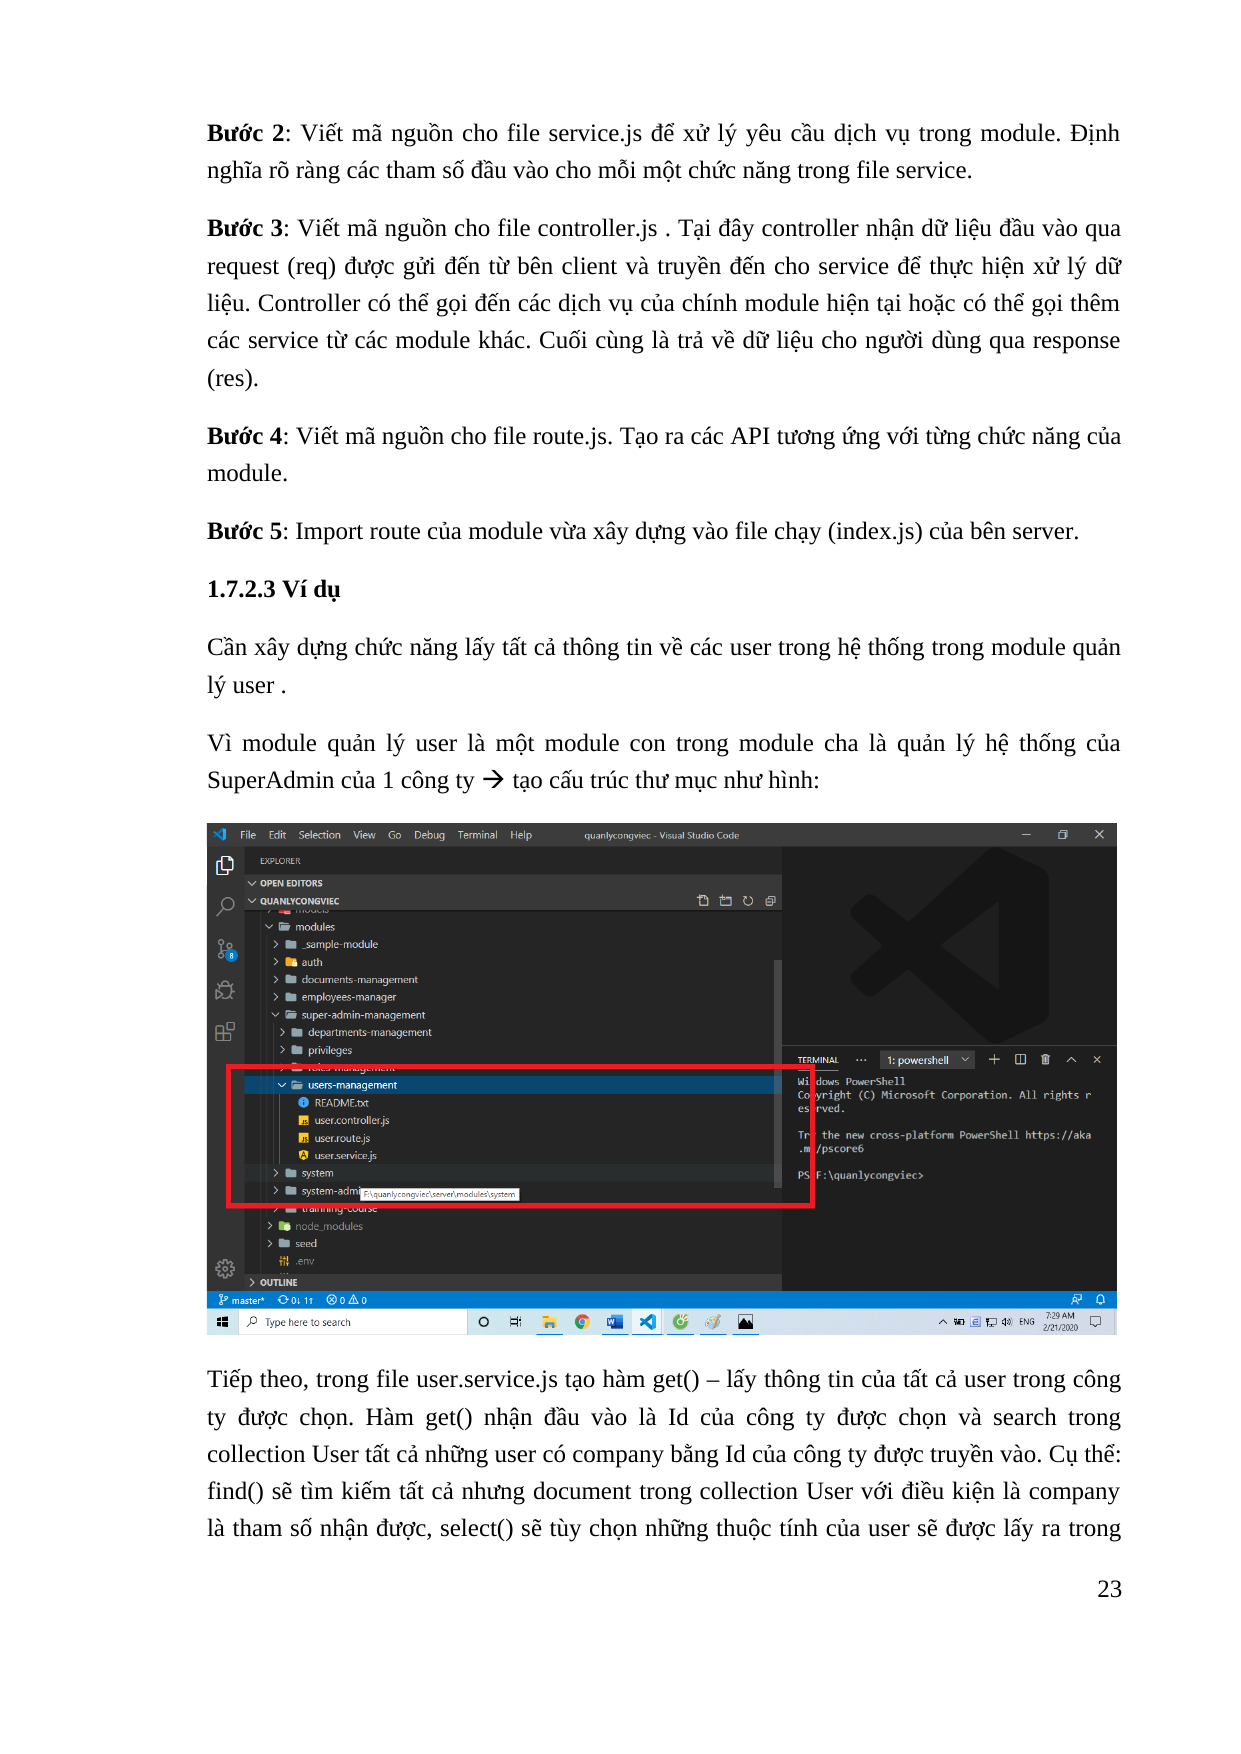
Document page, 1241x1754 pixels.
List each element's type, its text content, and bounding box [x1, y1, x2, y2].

subtitle Ví dụ [207, 574, 1122, 603]
text Bước 3: Viết mã nguồn cho file controller.js . Tại đây controller nhận dữ liệu đầu vào qua request (req) được gửi đến từ bên client và truyền đến cho service để thực hiện xử lý dữ liệu. Controller có thể gọi đến các dịch vụ của chính module hiện tại hoặc có thể gọi thêm các service từ các module khác. Cuối cùng là trả về dữ liệu cho người dùng qua response (res). [207, 213, 1122, 391]
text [207, 1364, 1122, 1542]
text Bước 4: Viết mã nguồn cho file route.js. Tạo ra các API tương ứng với từng chức năng của module. [207, 421, 1122, 487]
text Bước 5: Import route của module vừa xây dựng vào file chạy (index.js) của bên server. [207, 516, 1122, 545]
picture [206, 823, 1117, 1335]
text Cần xây dựng chức năng lấy tất cả thông tin về các user trong hệ thống trong module quản lý user . [207, 632, 1122, 698]
text Vì module quản lý user là một module con trong module cha là quản lý hệ thống của SuperAdmin của 1 công ty tạo cấu trúc thư mục như hình: [207, 728, 1122, 794]
text Bước 2: Viết mã nguồn cho file service.js để xử lý yêu cầu dịch vụ trong module. Định nghĩa rõ ràng các tham số đầu vào cho mỗi một chức năng trong file service. [207, 118, 1122, 184]
